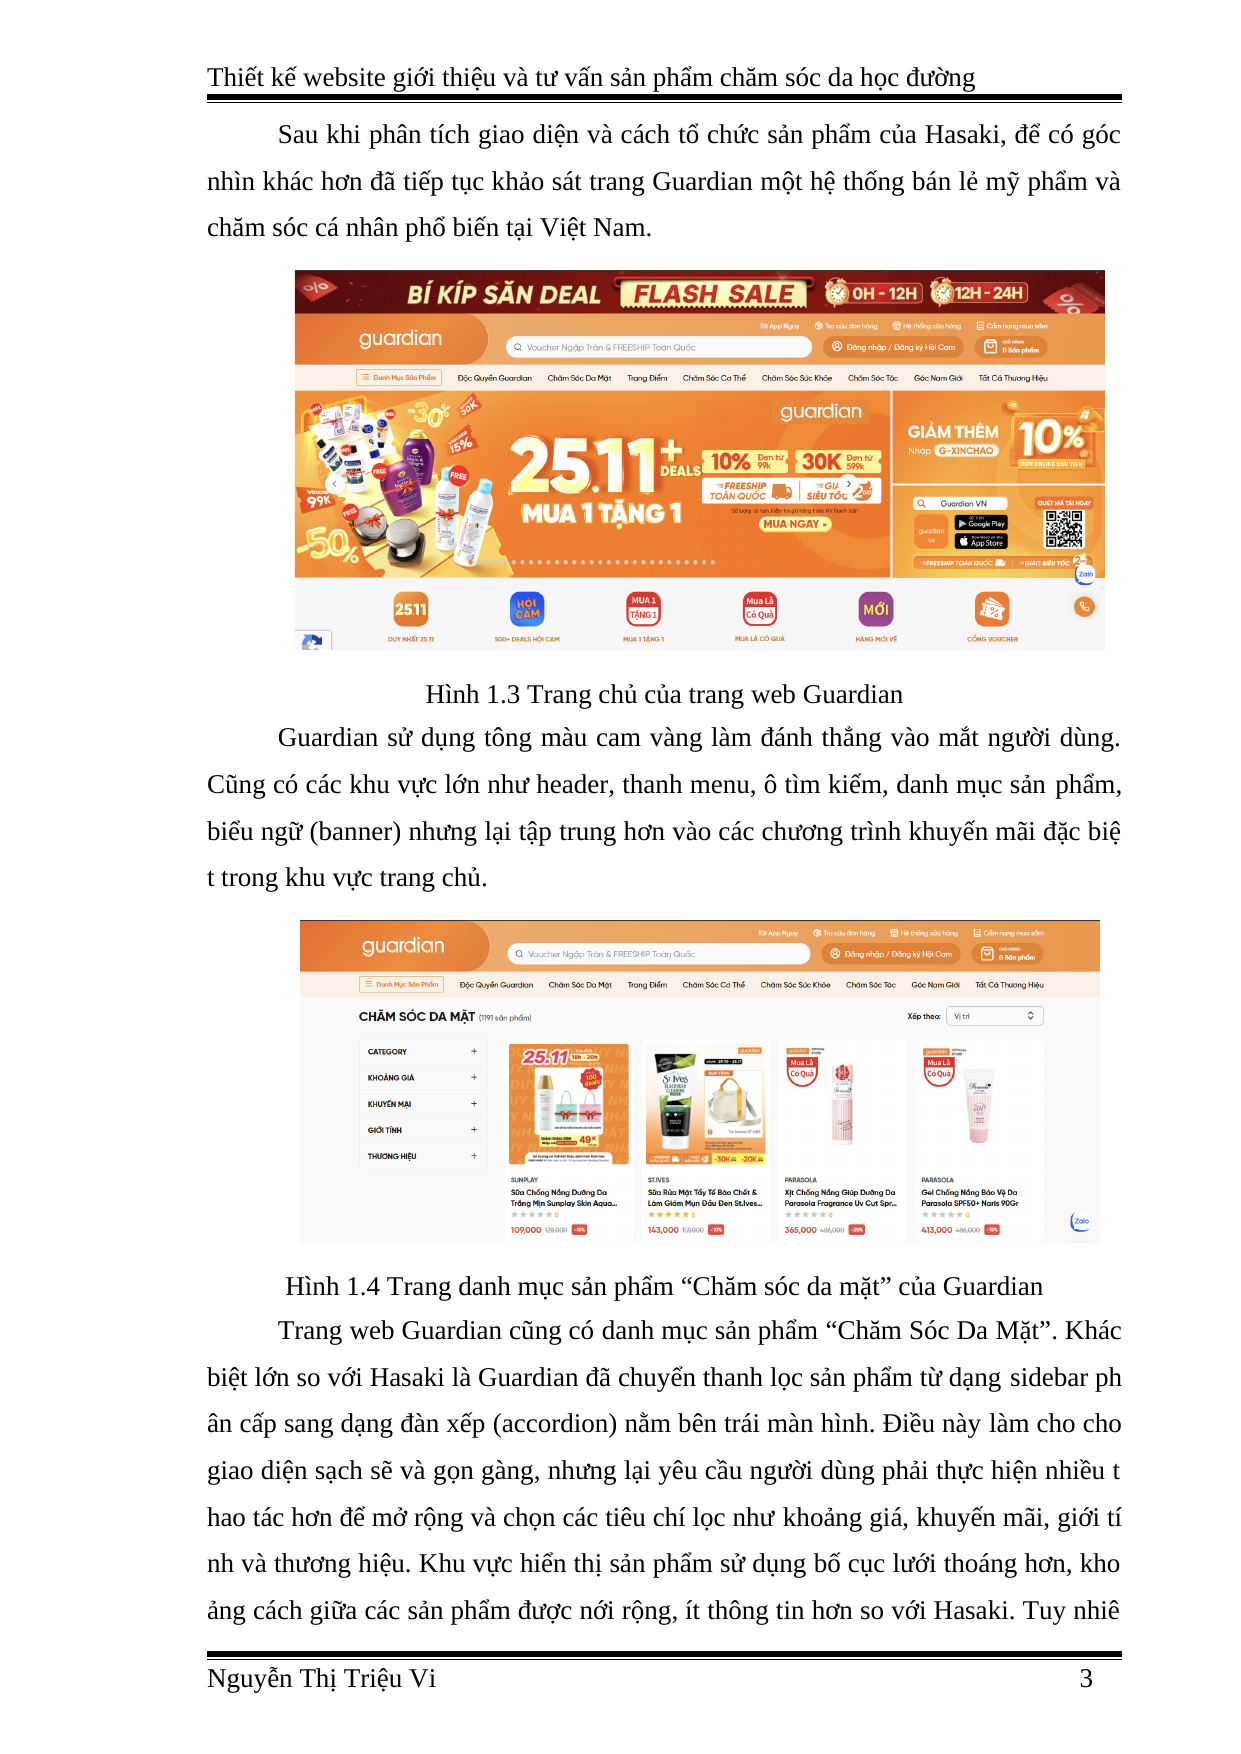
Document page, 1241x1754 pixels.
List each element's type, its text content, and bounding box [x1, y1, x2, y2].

picture [300, 920, 1100, 1243]
text Hình 1.4 Trang danh mục sản phẩm “Chăm sóc da mặt” của Guardian [207, 1270, 1122, 1301]
text Sau khi phân tích giao diện và cách tổ chức sản phẩm của Hasaki, để có góc nhìn khác hơn đã tiếp tục khảo sát trang Guardian một hệ thống bán lẻ mỹ phẩm và chăm sóc cá nhân phổ biến tại Việt Nam. [207, 118, 1122, 243]
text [207, 1314, 1122, 1625]
text Hình 1.3 Trang chủ của trang web Guardian [207, 678, 1122, 709]
text Guardian sử dụng tông màu cam vàng làm đánh thẳng vào mắt người dùng. Cũng có các khu vực lớn như header, thanh menu, ô tìm kiếm, danh mục sản phẩm, biểu ngữ (banner) nhưng lại tập trung hơn vào các chương trình khuyến mãi đặc biệt trong khu vực trang chủ. [207, 721, 1122, 892]
picture [294, 270, 1105, 650]
